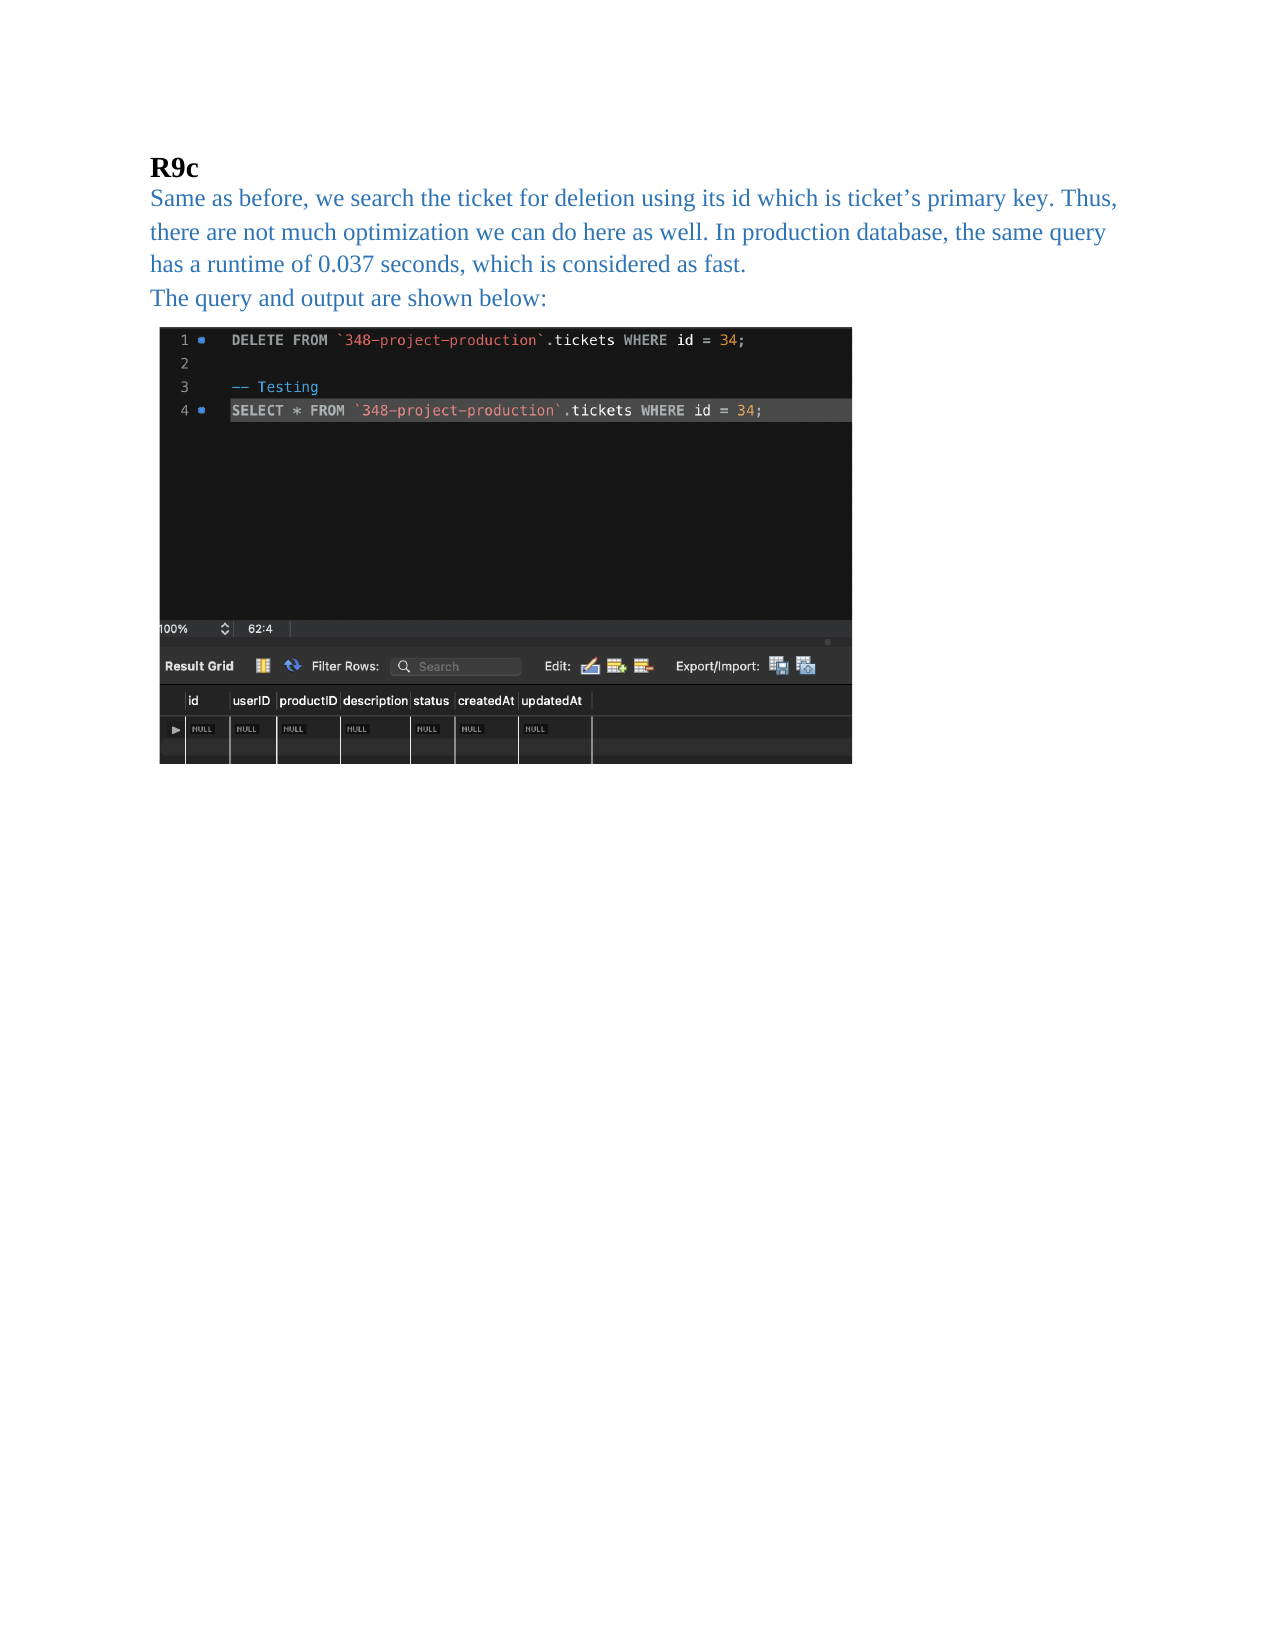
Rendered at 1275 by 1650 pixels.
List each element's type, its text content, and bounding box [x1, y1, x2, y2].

picture [159, 327, 853, 764]
text Same as before, we search the ticket for deletion using its id which is ticket’s primary key. Thus, there are not much optimization we can do here as well. In production database, the same query has a runtime of 0.037 seconds, which is considered as fast. [150, 183, 1125, 278]
text The query and output are shown below: [150, 283, 1125, 311]
text R9c [150, 150, 1125, 183]
